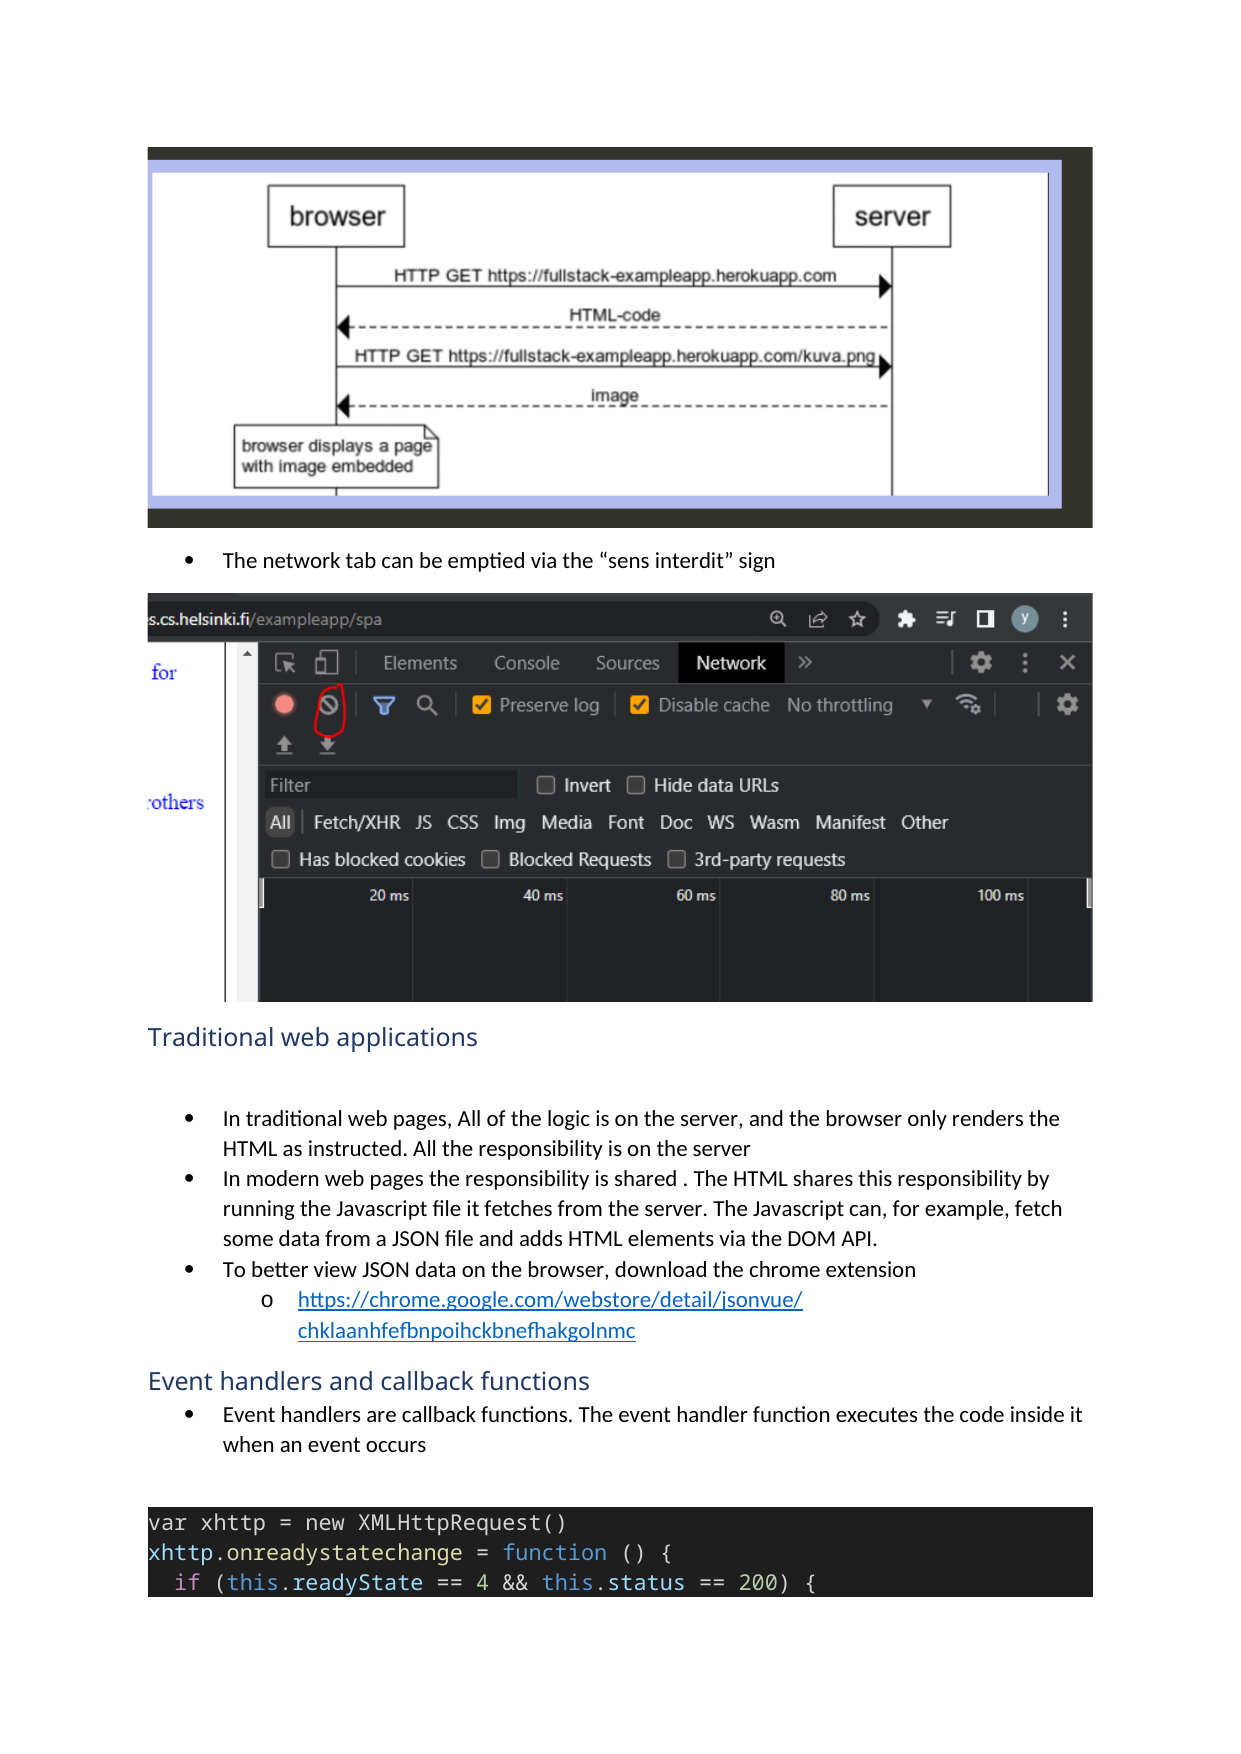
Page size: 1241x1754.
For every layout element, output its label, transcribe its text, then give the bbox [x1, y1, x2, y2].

picture [147, 593, 1093, 1002]
list Event handlers are callback functions. The event handler function executes the code inside it when an event occurs [185, 1400, 1093, 1458]
list The network tab can be emptied via the “sens interdit” sign [185, 547, 1093, 574]
list In traditional web pages, All of the logic is on the server, and the browser only renders the HTML as instructed. All the responsibility is on the server [185, 1104, 1093, 1162]
subtitle Event handlers and callback functions [148, 1363, 1093, 1397]
list https://chrome.google.com/webstore/detail/jsonvue/chklaanhfefbnpoihckbnefhakgolnmc [260, 1285, 1093, 1344]
list To better view JSON data on the browser, download the chrome extension [185, 1255, 1093, 1283]
text xhttp.onreadystatechange = function () { [148, 1537, 1093, 1567]
picture [147, 147, 1093, 528]
text var xhttp = new XMLHttpRequest() [148, 1507, 1093, 1537]
list In modern web pages the responsibility is shared . The HTML shares this responsibility by running the Javascript file it fetches from the server. The Javascript can, for example, fetch some data from a JSON file and adds HTML elements via the DOM API. [185, 1164, 1093, 1253]
text if (this.readyState == 4 && this.status == 200) { [148, 1567, 1093, 1597]
subtitle Traditional web applications [148, 1020, 1093, 1054]
